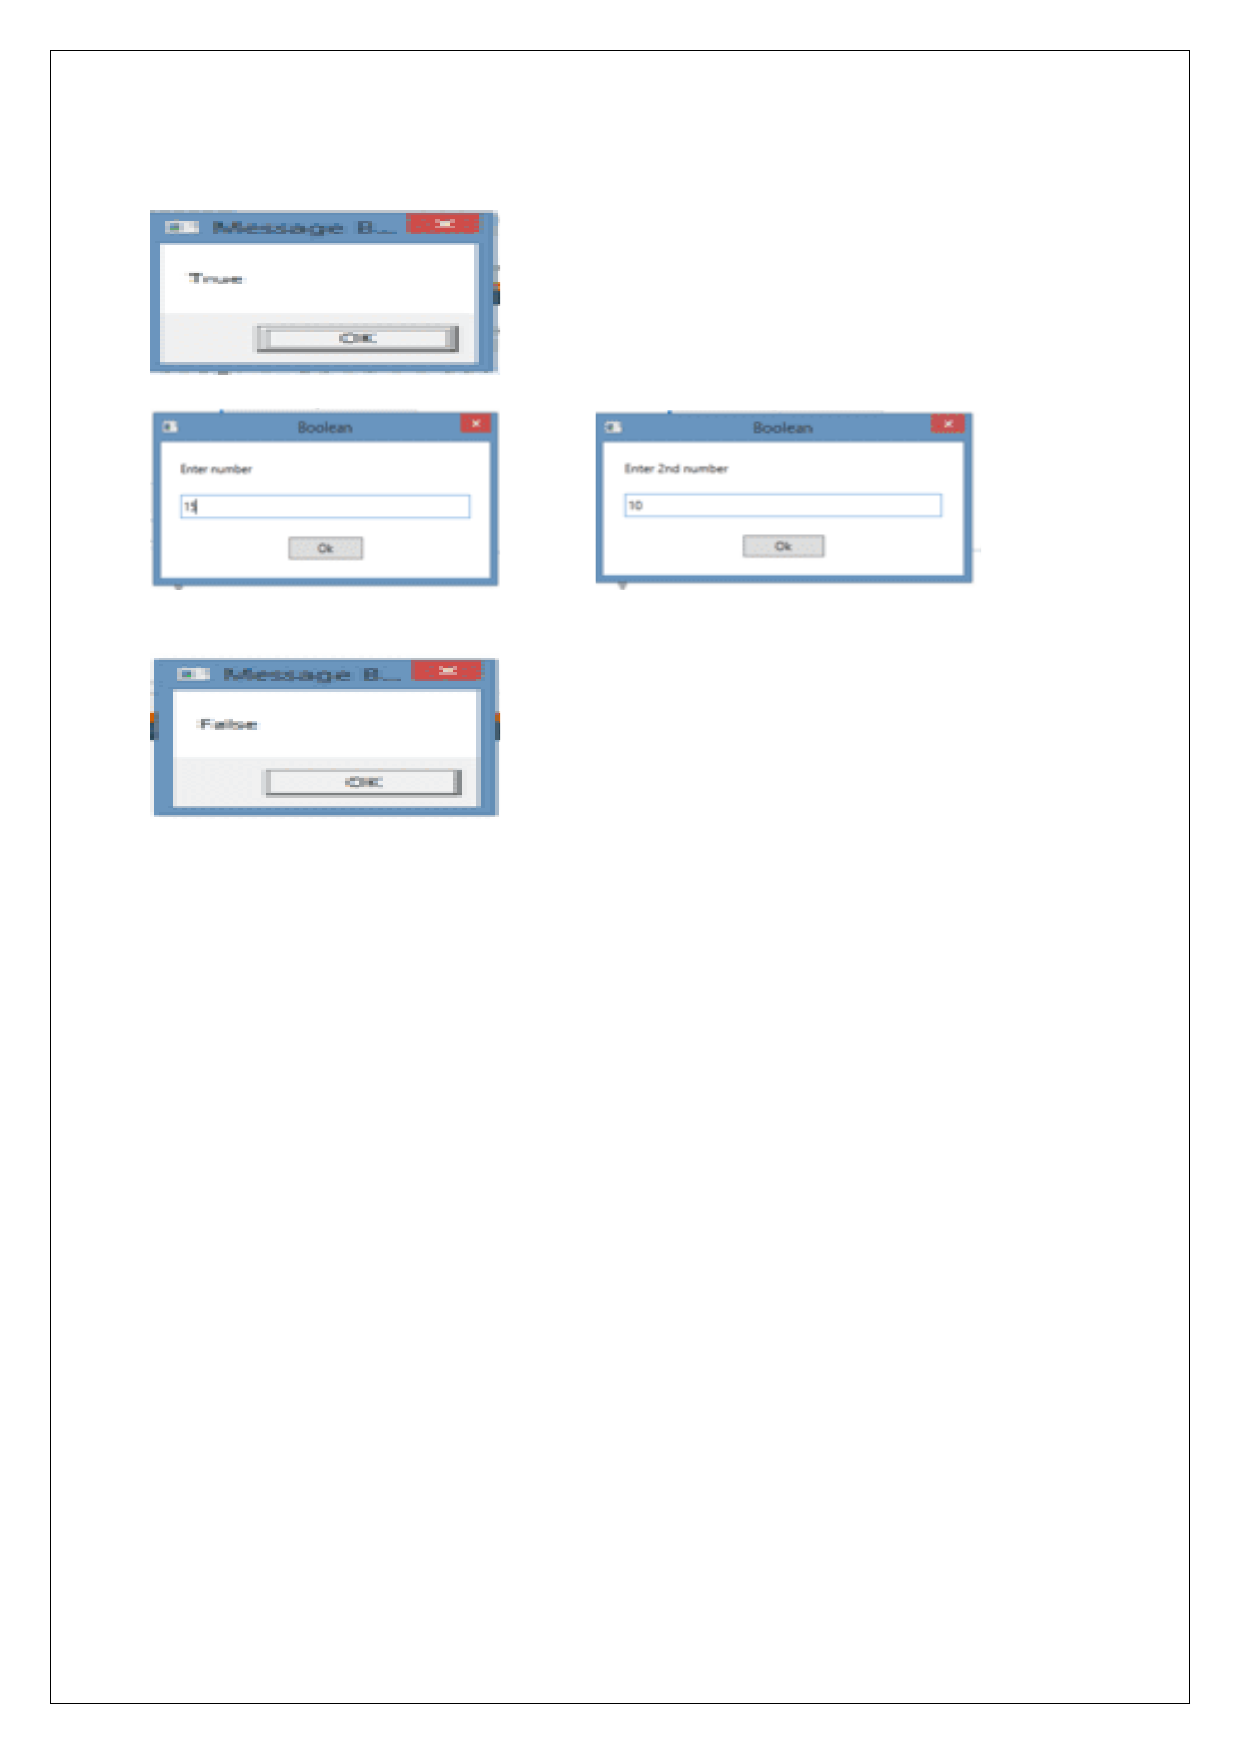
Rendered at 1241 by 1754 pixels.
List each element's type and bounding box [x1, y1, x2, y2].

picture [150, 210, 501, 375]
picture [150, 653, 501, 819]
picture [595, 410, 982, 590]
picture [150, 408, 501, 590]
